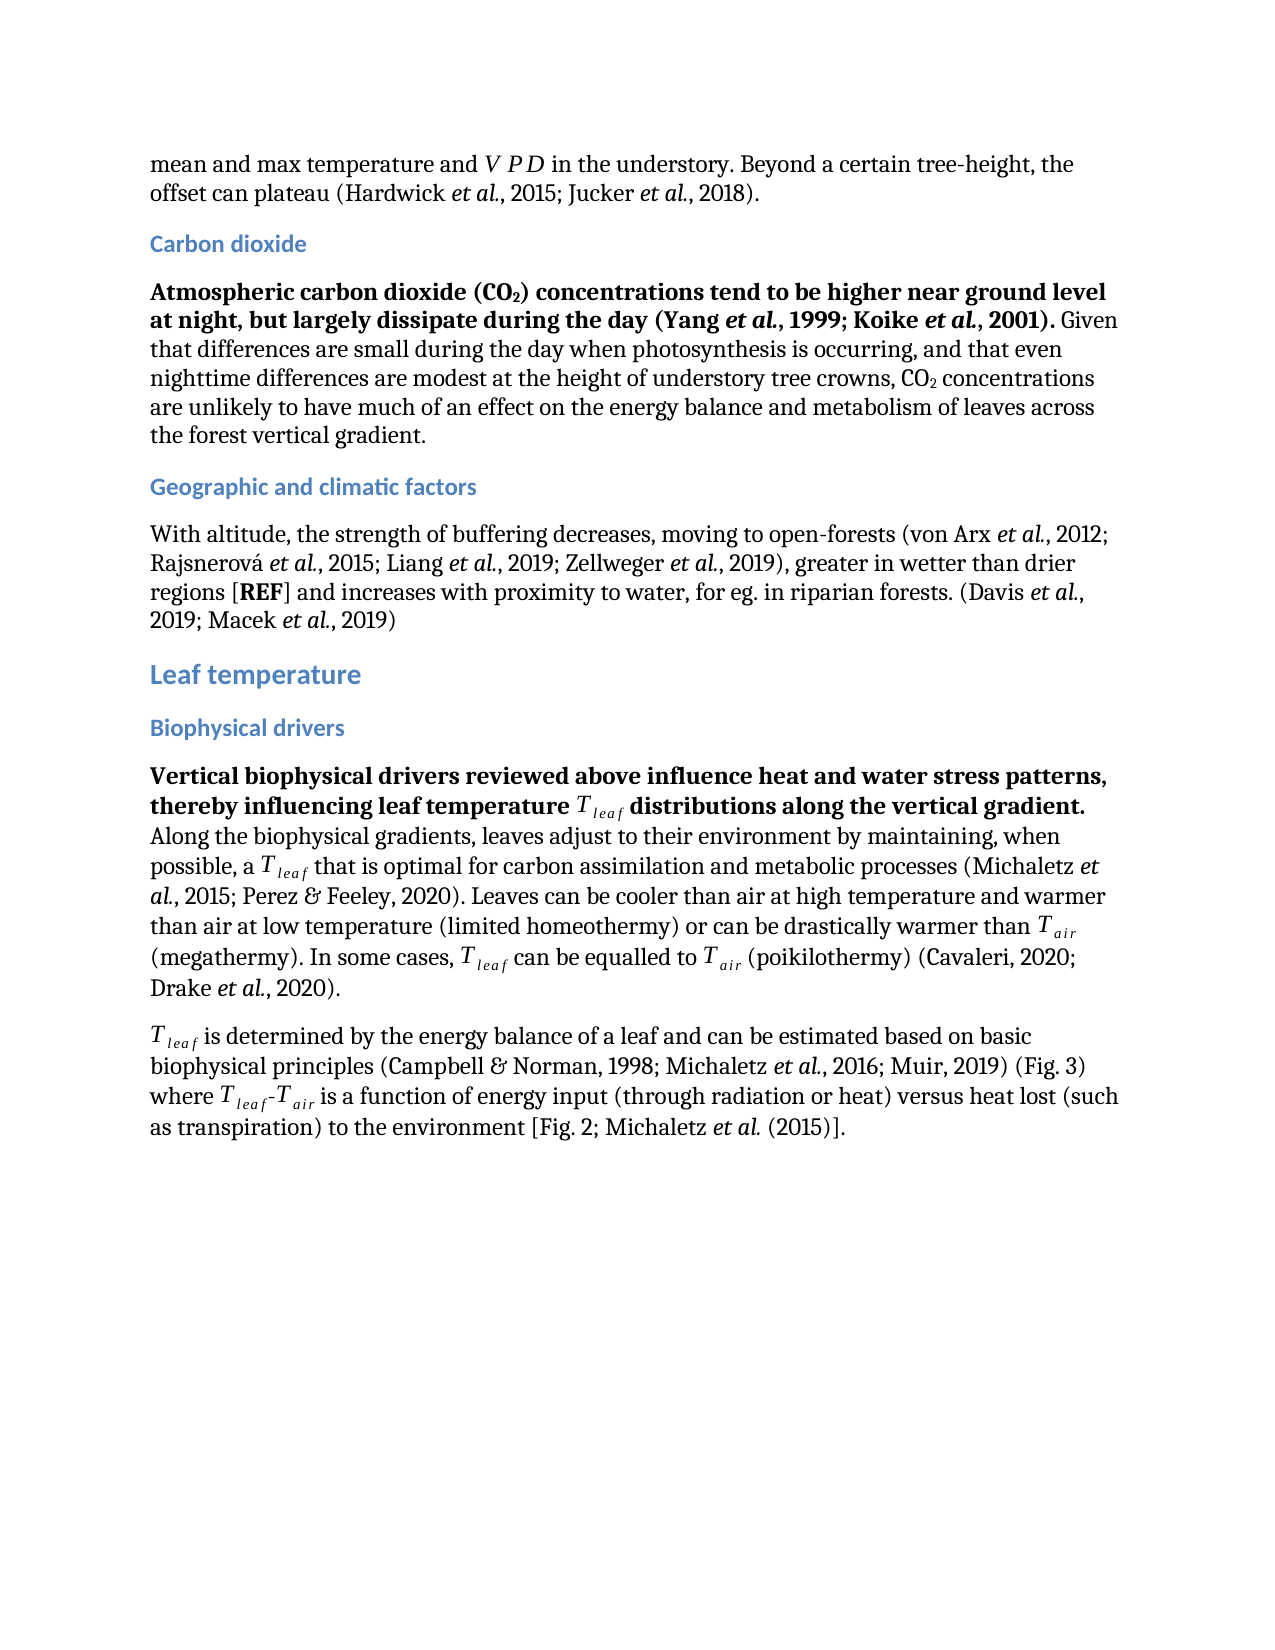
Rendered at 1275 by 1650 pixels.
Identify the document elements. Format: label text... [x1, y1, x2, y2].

text With altitude, the strength of buffering decreases, moving to open-forests (von Arx et al., 2012; Rajsnerová et al., 2015; Liang et al., 2019; Zellweger et al., 2019), greater in wetter than drier regions [REF] and increases with proximity to water, for eg. in riparian forests. (Davis et al., 2019; Macek et al., 2019) [150, 520, 1125, 635]
subtitle Carbon dioxide [150, 228, 1125, 259]
subtitle Geographic and climatic factors [150, 471, 1125, 501]
text Atmospheric carbon dioxide (CO2) concentrations tend to be higher near ground level at night, but largely dissipate during the day (Yang et al., 1999; Koike et al., 2001). Given that differences are small during the day when photosynthesis is occurring, and that even nighttime differences are modest at the height of understory tree crowns, CO2 concentrations are unlikely to have much of an effect on the energy balance and metabolism of leaves across the forest vertical gradient. [150, 278, 1125, 450]
text is determined by the energy balance of a leaf and can be estimated based on basic biophysical principles (Campbell & Norman, 1998; Michaletz et al., 2016; Muir, 2019) (Fig. 3) where - is a function of energy input (through radiation or heat) versus heat lost (such as transpiration) to the environment [Fig. 2; Michaletz et al. (2015)]. [150, 1021, 1125, 1141]
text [150, 150, 1125, 207]
subtitle Biophysical drivers [150, 712, 1125, 743]
text Vertical biophysical drivers reviewed above influence heat and water stress patterns, thereby influencing leaf temperature distributions along the vertical gradient. Along the biophysical gradients, leaves adjust to their environment by maintaining, when possible, a that is optimal for carbon assimilation and metabolic processes (Michaletz et al., 2015; Perez & Feeley, 2020). Leaves can be cooler than air at high temperature and warmer than air at low temperature (limited homeothermy) or can be drastically warmer than (megathermy). In some cases, can be equalled to (poikilothermy) (Cavaleri, 2020; Drake et al., 2020). [150, 762, 1125, 1002]
subtitle Leaf temperature [150, 656, 1125, 692]
